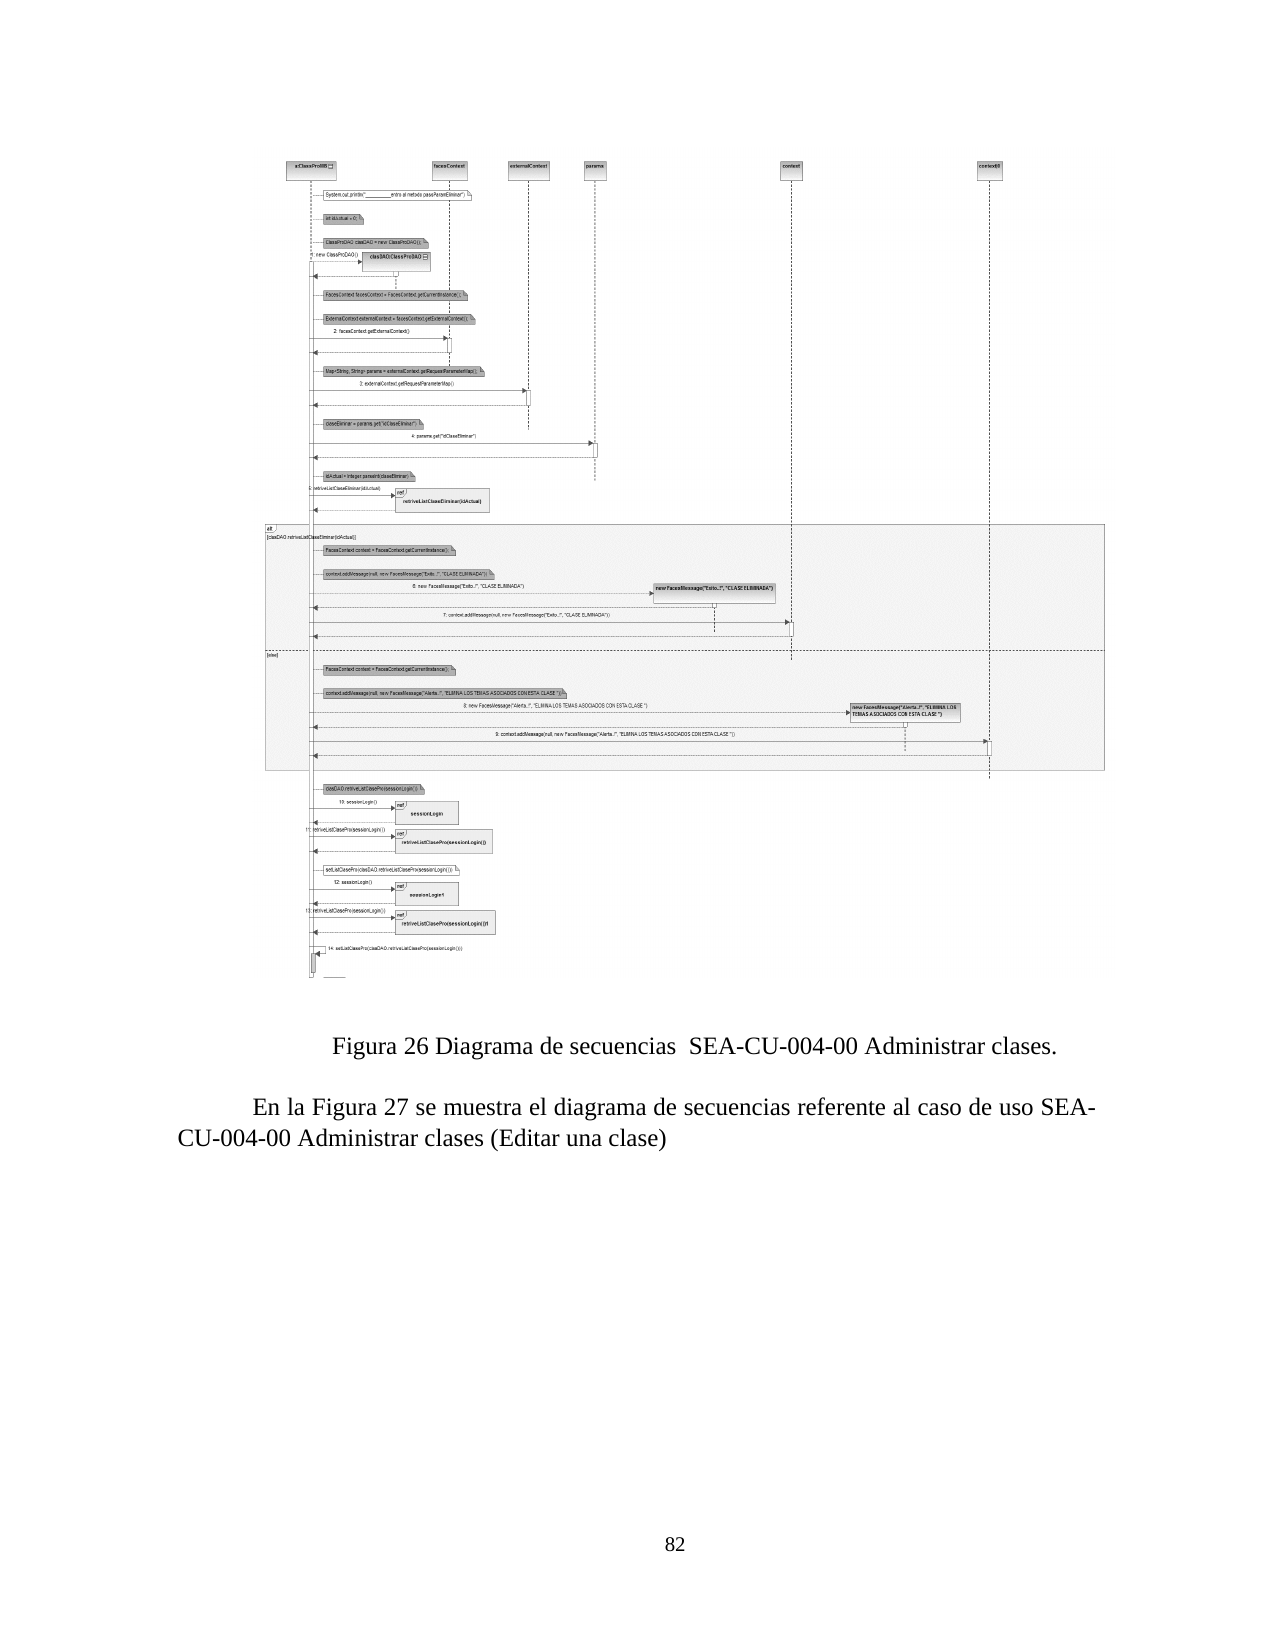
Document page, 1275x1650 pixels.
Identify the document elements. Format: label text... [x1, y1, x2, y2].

picture [252, 147, 1117, 978]
text En la Figura 27 se muestra el diagrama de secuencias referente al caso de uso SEA-CU-004-00 Administrar clases (Editar una clase) [177, 1092, 1098, 1151]
